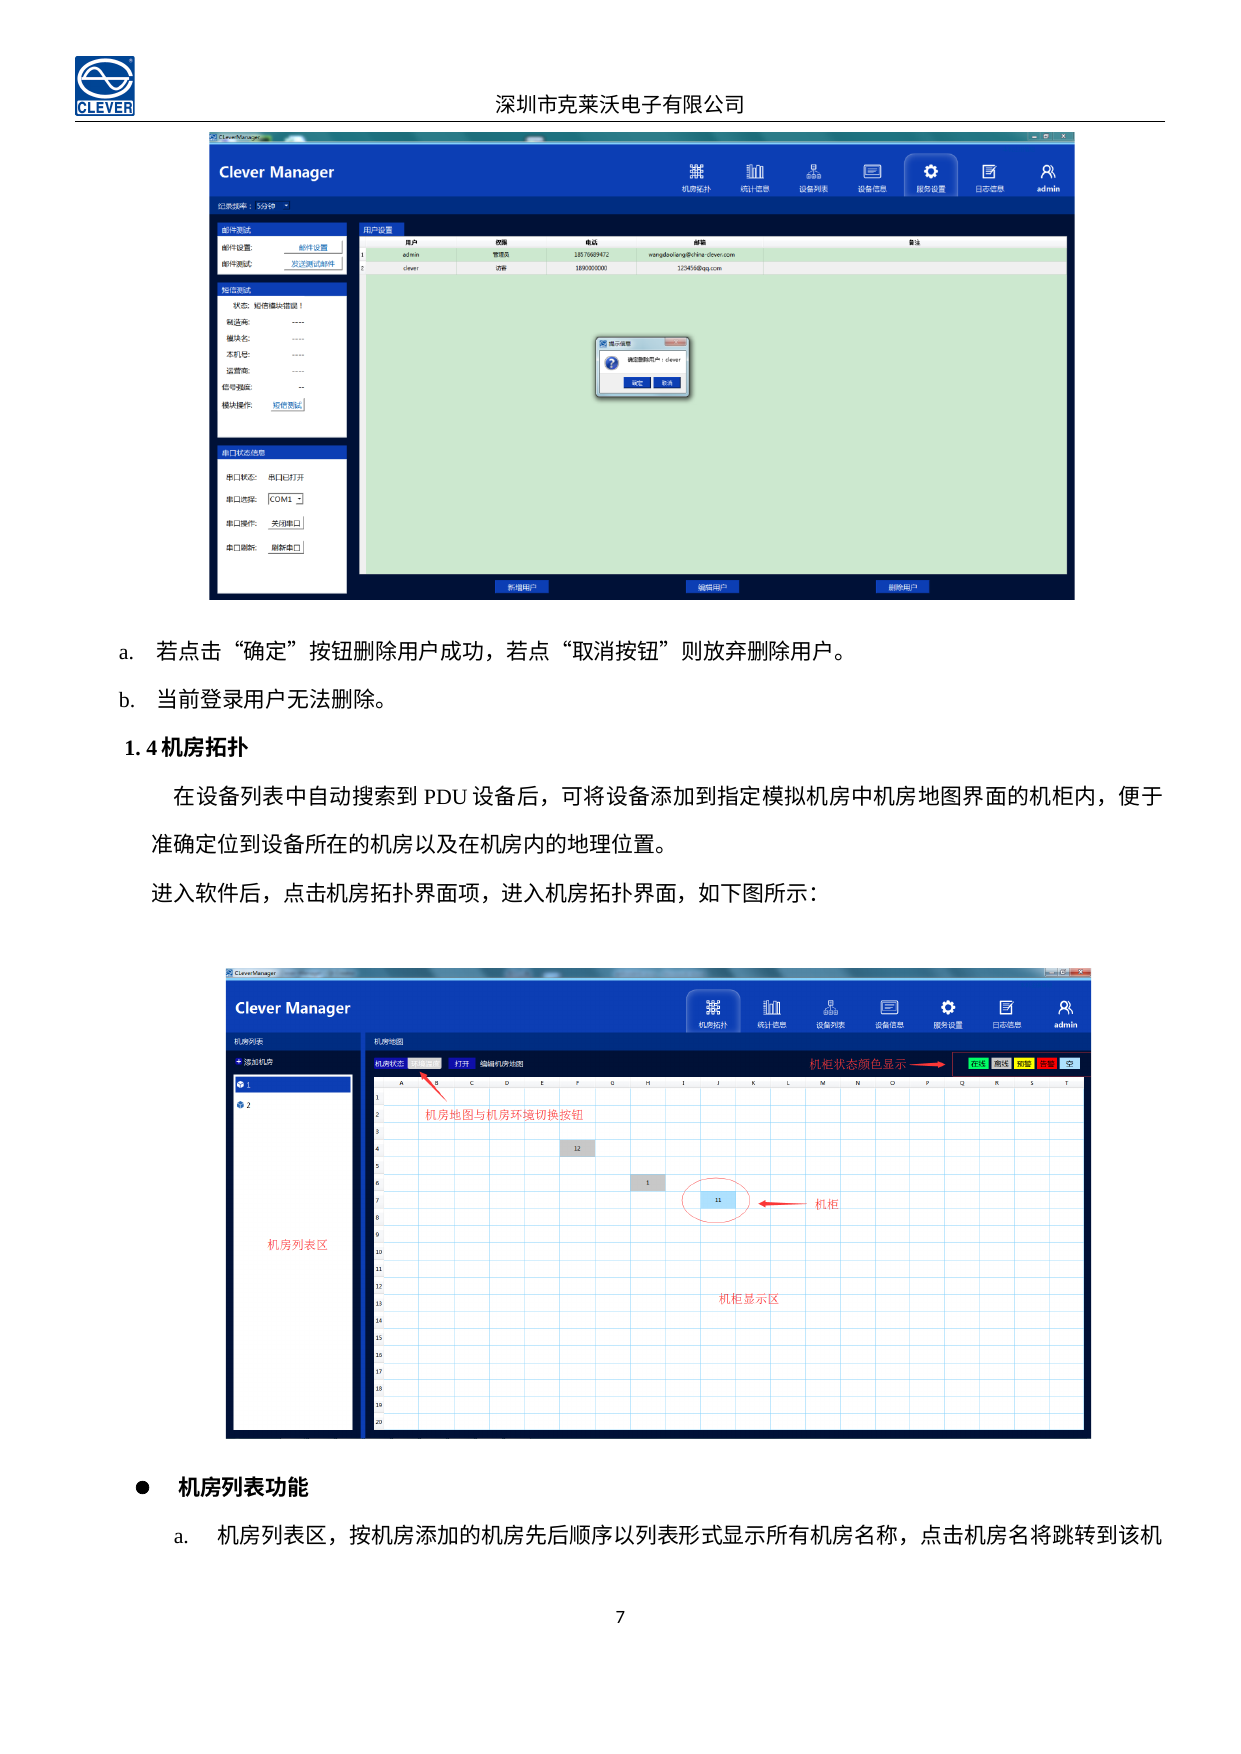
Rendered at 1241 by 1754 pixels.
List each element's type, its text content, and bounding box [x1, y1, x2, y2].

list 若点击“确定”按钮删除用户成功，若点“取消按钮”则放弃删除用户。 [119, 633, 1165, 666]
picture [225, 968, 1092, 1439]
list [173, 1518, 1165, 1550]
picture [75, 56, 135, 116]
list 当前登录用户无法删除。 [119, 682, 1165, 714]
text 1. 4机房拓扑 [119, 730, 1165, 762]
text 在设备列表中自动搜索到PDU设备后，可将设备添加到指定模拟机房中机房地图界面的机柜内，便于准确定位到设备所在的机房以及在机房内的地理位置。 [152, 778, 1165, 859]
list 机房列表功能 [134, 1469, 1165, 1502]
picture [209, 132, 1075, 600]
text 进入软件后，点击机房拓扑界面项，进入机房拓扑界面，如下图所示： [75, 875, 1165, 908]
